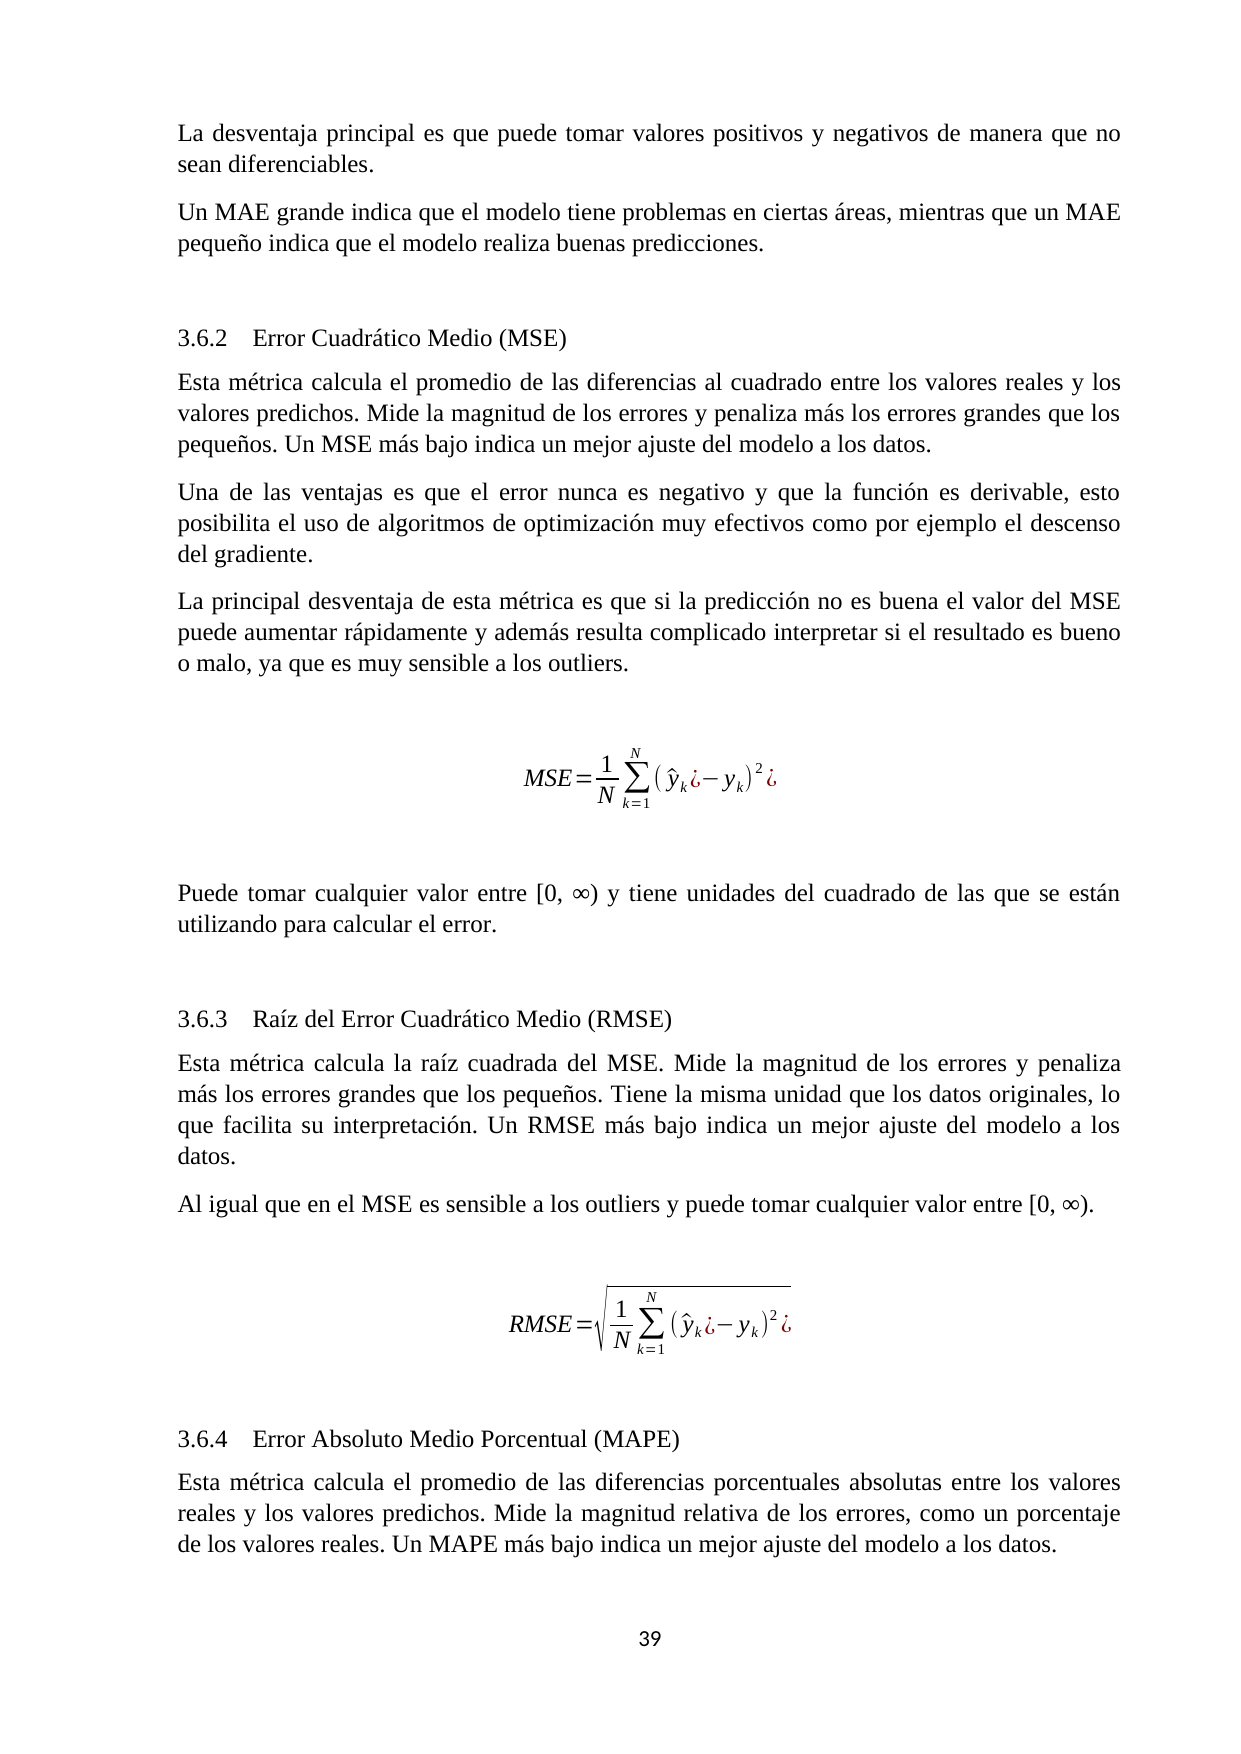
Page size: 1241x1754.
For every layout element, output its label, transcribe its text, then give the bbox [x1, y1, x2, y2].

list Error Cuadrático Medio (MSE) [177, 323, 1122, 352]
list Raíz del Error Cuadrático Medio (RMSE) [177, 1004, 1122, 1033]
text Esta métrica calcula el promedio de las diferencias porcentuales absolutas entre los valores reales y los valores predichos. Mide la magnitud relativa de los errores, como un porcentaje de los valores reales. Un MAPE más bajo indica un mejor ajuste del modelo a los datos. [177, 1467, 1122, 1558]
text La principal desventaja de esta métrica es que si la predicción no es buena el valor del MSE puede aumentar rápidamente y además resulta complicado interpretar si el resultado es bueno o malo, ya que es muy sensible a los outliers. [177, 586, 1122, 677]
text Al igual que en el MSE es sensible a los outliers y puede tomar cualquier valor entre [0, ∞). [177, 1189, 1122, 1217]
text Esta métrica calcula la raíz cuadrada del MSE. Mide la magnitud de los errores y penaliza más los errores grandes que los pequeños. Tiene la misma unidad que los datos originales, lo que facilita su interpretación. Un RMSE más bajo indica un mejor ajuste del modelo a los datos. [177, 1048, 1122, 1170]
text Puede tomar cualquier valor entre [0, ∞) y tiene unidades del cuadrado de las que se están utilizando para calcular el error. [177, 878, 1122, 938]
text Esta métrica calcula el promedio de las diferencias al cuadrado entre los valores reales y los valores predichos. Mide la magnitud de los errores y penaliza más los errores grandes que los pequeños. Un MSE más bajo indica un mejor ajuste del modelo a los datos. [177, 367, 1122, 458]
list Error Absoluto Medio Porcentual (MAPE) [177, 1424, 1122, 1453]
text La desventaja principal es que puede tomar valores positivos y negativos de manera que no sean diferenciables. [177, 118, 1122, 178]
text Una de las ventajas es que el error nunca es negativo y que la función es derivable, esto posibilita el uso de algoritmos de optimización muy efectivos como por ejemplo el descenso del gradiente. [177, 477, 1122, 567]
text Un MAE grande indica que el modelo tiene problemas en ciertas áreas, mientras que un MAE pequeño indica que el modelo realiza buenas predicciones. [177, 197, 1122, 257]
